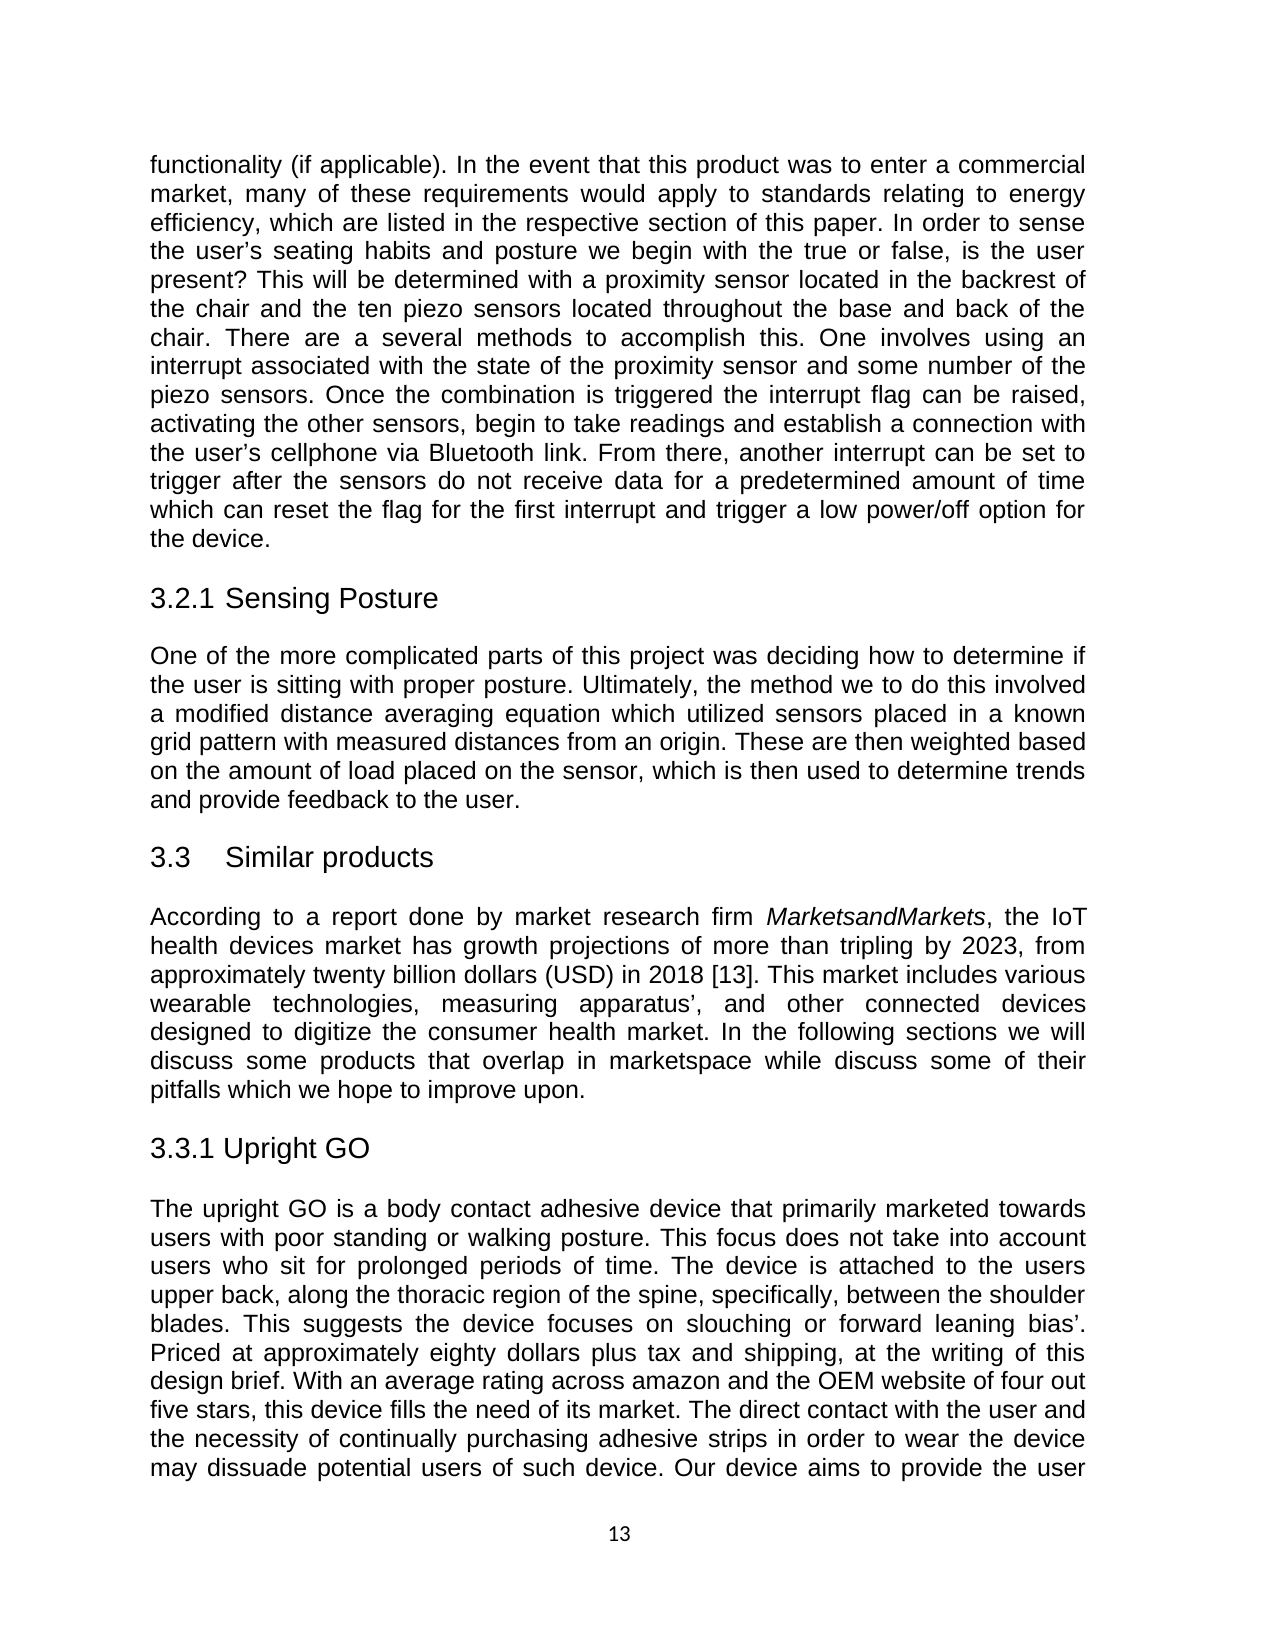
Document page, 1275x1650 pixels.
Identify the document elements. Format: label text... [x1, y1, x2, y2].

subtitle Sensing Posture [150, 581, 1087, 615]
subtitle Similar products [150, 840, 1087, 873]
text According to a report done by market research firm MarketsandMarkets, the IoT health devices market has growth projections of more than tripling by 2023, from approximately twenty billion dollars (USD) in 2018 [13]. This market includes various wearable technologies, measuring apparatus’, and other connected devices designed to digitize the consumer health market. In the following sections we will discuss some products that overlap in marketspace while discuss some of their pitfalls which we hope to improve upon. [150, 902, 1087, 1103]
subtitle 3.3.1 Upright GO [150, 1132, 1087, 1165]
text One of the more complicated parts of this project was deciding how to determine if the user is sitting with proper posture. Ultimately, the method we to do this involved a modified distance averaging equation which utilized sensors placed in a known grid pattern with measured distances from an origin. These are then weighted based on the amount of load placed on the sensor, which is then used to determine trends and provide feedback to the user. [150, 641, 1087, 814]
